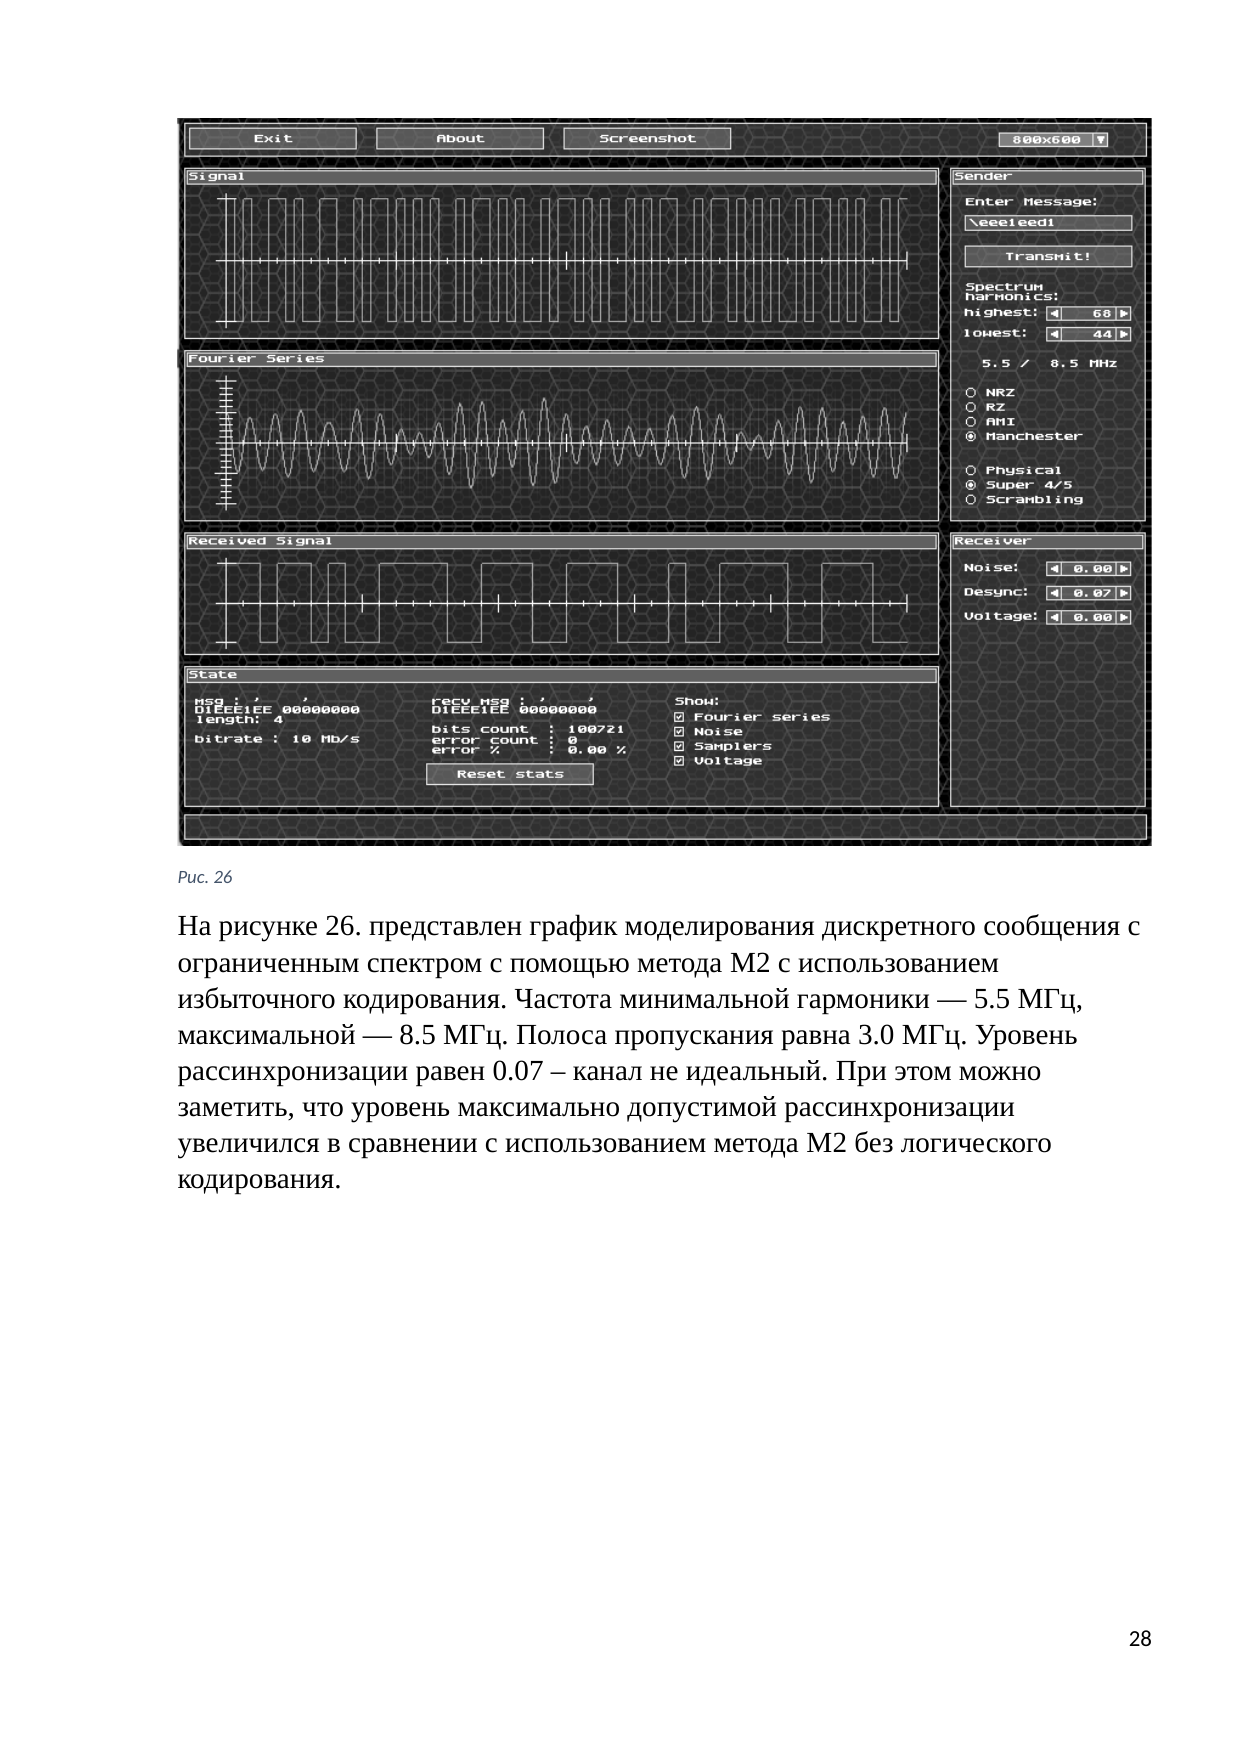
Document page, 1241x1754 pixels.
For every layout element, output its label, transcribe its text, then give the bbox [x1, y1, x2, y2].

text На рисунке 26. представлен график моделирования дискретного сообщения с ограниченным спектром с помощью метода M2 с использованием избыточного кодирования. Частота минимальной гармоники — 5.5 МГц, максимальной — 8.5 МГц. Полоса пропускания равна 3.0 МГц. Уровень рассинхронизации равен 0.07 – канал не идеальный. При этом можно заметить, что уровень максимально допустимой рассинхронизации увеличился в сравнении с использованием метода M2 без логического кодирования. [177, 908, 1152, 1195]
picture [177, 118, 1152, 846]
text Рис. 26 [177, 865, 1152, 888]
